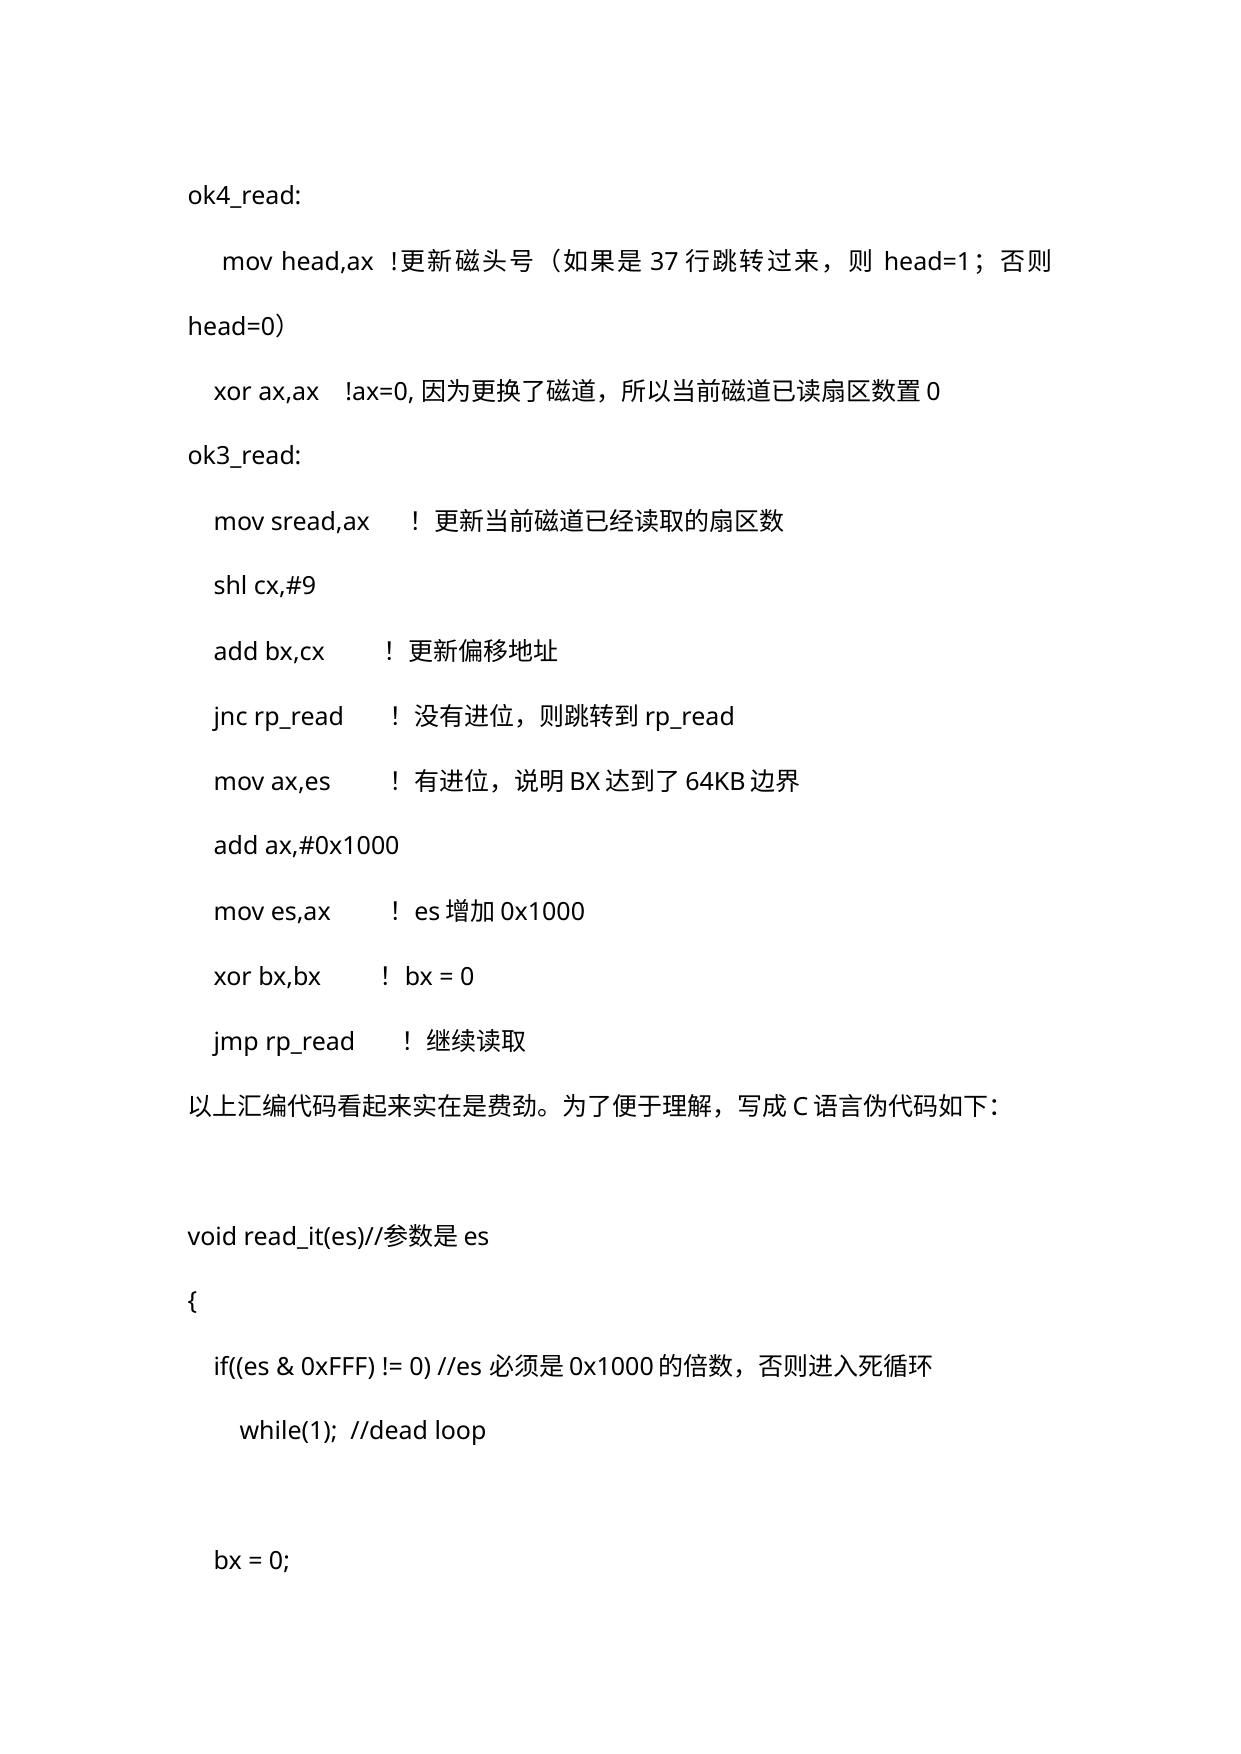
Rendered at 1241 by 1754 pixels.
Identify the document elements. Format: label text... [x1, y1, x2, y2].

text mov sread,ax ！更新当前磁道已经读取的扇区数 [187, 487, 1053, 552]
text ok4_read: [187, 162, 1053, 227]
text shl cx,#9 [187, 552, 1053, 617]
text if((es & 0xFFF) != 0) //es 必须是0x1000的倍数，否则进入死循环 [187, 1332, 1053, 1397]
text ok3_read: [187, 422, 1053, 487]
text add bx,cx ！更新偏移地址 [187, 617, 1053, 682]
text jmp rp_read ！继续读取 [187, 1007, 1053, 1072]
text mov es,ax ！es增加0x1000 [187, 877, 1053, 942]
text mov head,ax !更新磁头号（如果是37行跳转过来，则 head=1；否则 head=0） [187, 227, 1053, 357]
text bx = 0; [187, 1527, 1053, 1592]
text { [187, 1267, 1053, 1332]
text add ax,#0x1000 [187, 812, 1053, 877]
text mov ax,es ！有进位，说明BX达到了64KB边界 [187, 747, 1053, 812]
text xor ax,ax !ax=0, 因为更换了磁道，所以当前磁道已读扇区数置0 [187, 357, 1053, 422]
text 以上汇编代码看起来实在是费劲。为了便于理解，写成C语言伪代码如下： [187, 1072, 1053, 1137]
text xor bx,bx ！bx = 0 [187, 942, 1053, 1007]
text jnc rp_read ！没有进位，则跳转到rp_read [187, 682, 1053, 747]
text void read_it(es)//参数是es [187, 1202, 1053, 1267]
text while(1); //dead loop [187, 1397, 1053, 1462]
